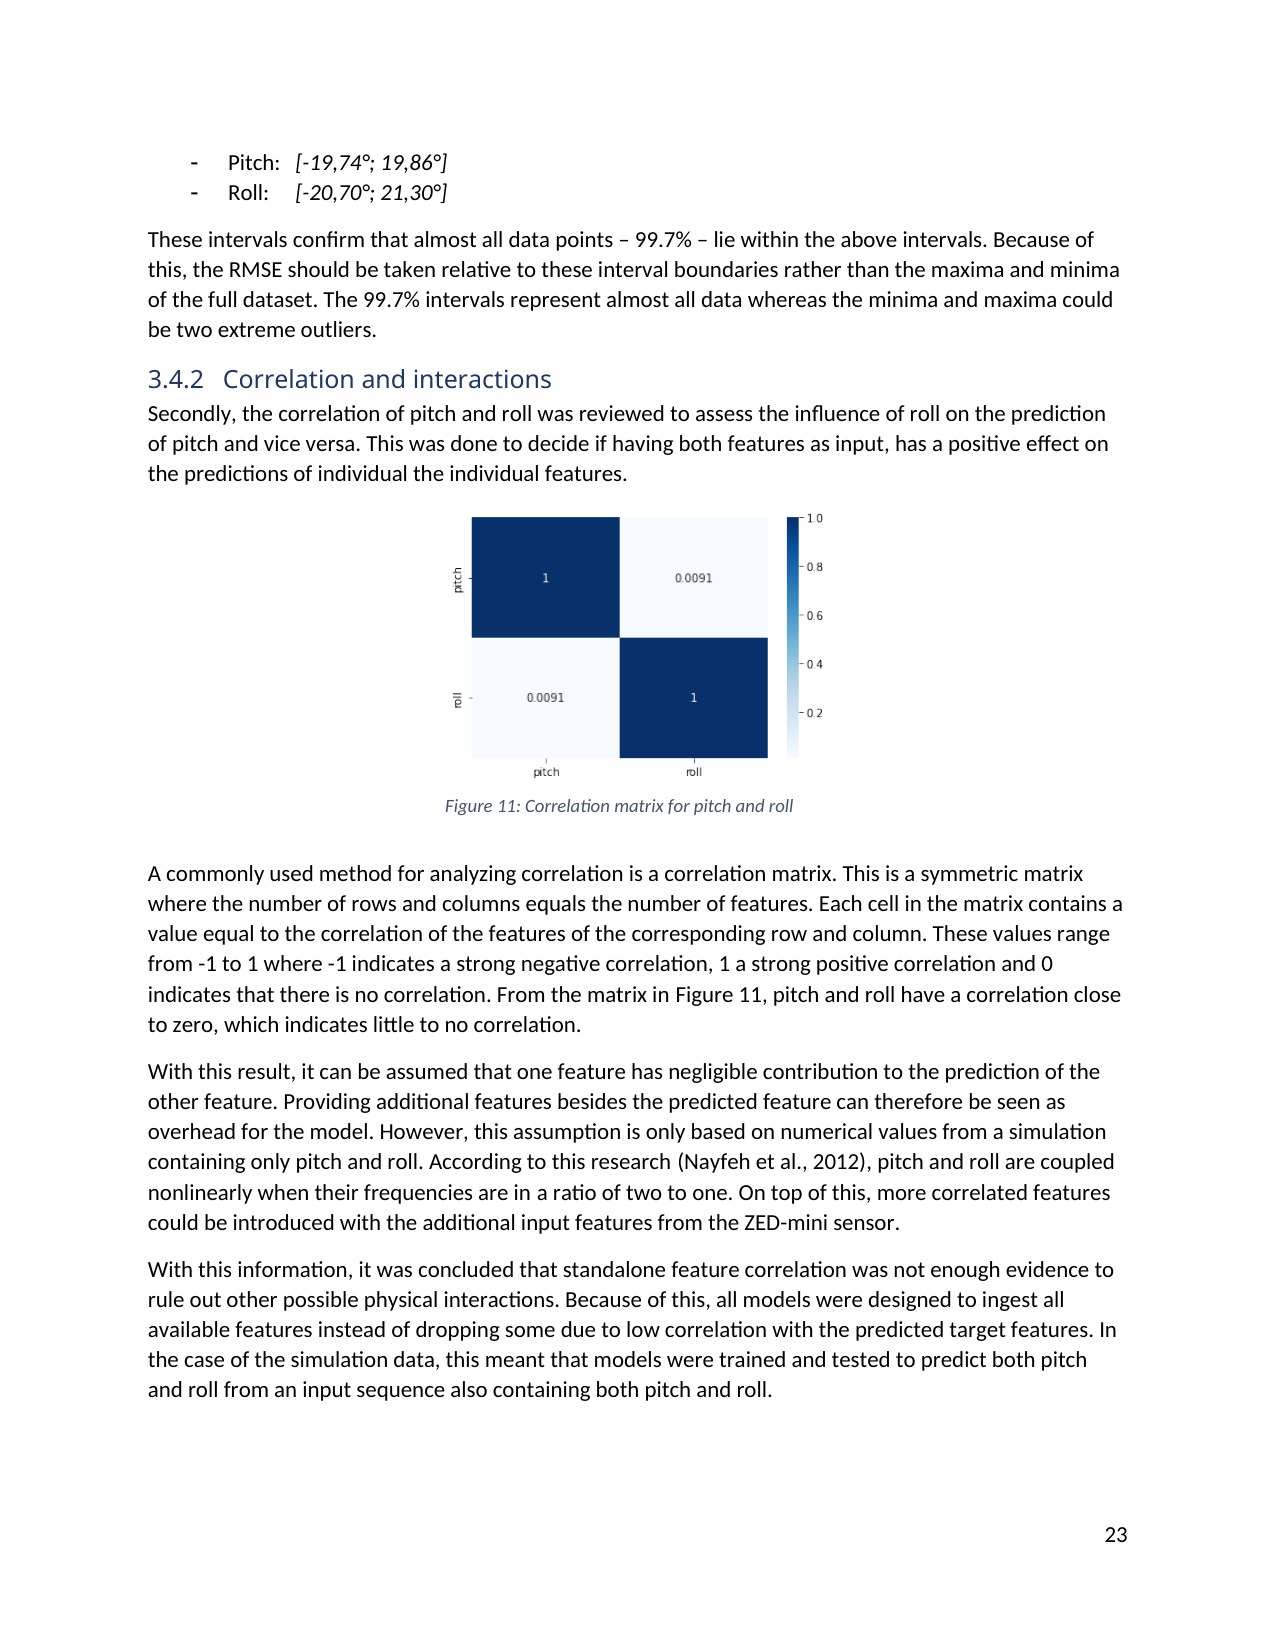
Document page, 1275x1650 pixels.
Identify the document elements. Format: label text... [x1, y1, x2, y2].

list Pitch: [-19,74°; 19,86°] [190, 148, 1127, 176]
subtitle Correlation and interactions [148, 362, 1127, 396]
text A commonly used method for analyzing correlation is a correlation matrix. This is a symmetric matrix where the number of rows and columns equals the number of features. Each cell in the matrix contains a value equal to the correlation of the features of the corresponding row and column. These values range from -1 to 1 where -1 indicates a strong negative correlation, 1 a strong positive correlation and 0 indicates that there is no correlation. From the matrix in Figure 9, pitch and roll have a correlation close to zero, which indicates little to no correlation. [148, 506, 1127, 1038]
text With this information, it was concluded that standalone feature correlation was not enough evidence to rule out other possible physical interactions. Because of this, all models were designed to ingest all available features instead of dropping some due to low correlation with the predicted target features. In the case of the simulation data, this meant that models were trained and tested to predict both pitch and roll from an input sequence also containing both pitch and roll. [148, 1255, 1127, 1403]
list Roll: [-20,70°; 21,30°] [190, 178, 1127, 206]
text These intervals confirm that almost all data points – 99.7% – lie within the above intervals. Because of this, the RMSE should be taken relative to these interval boundaries rather than the maxima and minima of the full dataset. The 99.7% intervals represent almost all data whereas the minima and maxima could be two extreme outliers. [148, 225, 1127, 343]
text Secondly, the correlation of pitch and roll was reviewed to assess the influence of roll on the prediction of pitch and vice versa. This was done to decide if having both features as input, has a positive effect on the predictions of individual the individual features. [148, 399, 1127, 487]
text With this result, it can be assumed that one feature has negligible contribution to the prediction of the other feature. Providing additional features besides the predicted feature can therefore be seen as overhead for the model. However, this assumption is only based on numerical values from a simulation containing only pitch and roll. According to this research , pitch and roll are coupled nonlinearly when their frequencies are in a ratio of two to one. On top of this, more correlated features could be introduced with the additional input features from the ZED-mini sensor. [148, 1057, 1127, 1236]
picture [445, 506, 831, 785]
